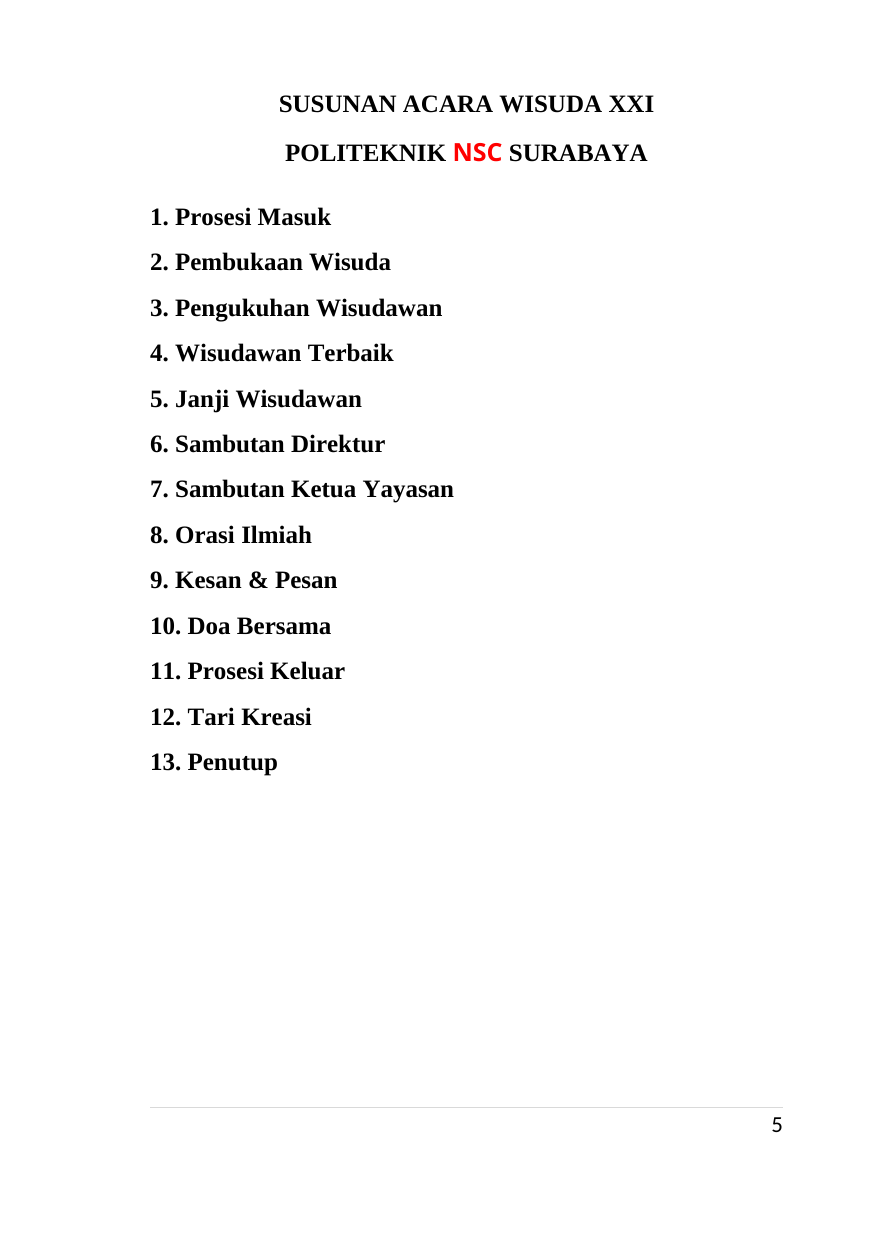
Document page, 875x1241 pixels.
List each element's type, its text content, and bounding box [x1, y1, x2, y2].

list 10. Doa Bersama [150, 611, 783, 639]
list 8. Orasi Ilmiah [150, 520, 783, 549]
list 5. Janji Wisudawan [150, 384, 783, 412]
list 2. Pembukaan Wisuda [150, 247, 783, 276]
list SUSUNAN ACARA WISUDA XXI POLITEKNIK NSC SURABAYA [150, 89, 783, 168]
list 6. Sambutan Direktur [150, 429, 783, 458]
list 4. Wisudawan Terbaik [150, 338, 783, 367]
list 3. Pengukuhan Wisudawan [150, 293, 783, 322]
list 9. Kesan & Pesan [150, 565, 783, 594]
list 12. Tari Kreasi [150, 702, 783, 730]
list 7. Sambutan Ketua Yayasan [150, 474, 783, 503]
list 1. Prosesi Masuk [150, 202, 783, 231]
list 13. Penutup [150, 747, 783, 776]
list 11. Prosesi Keluar [150, 656, 783, 685]
